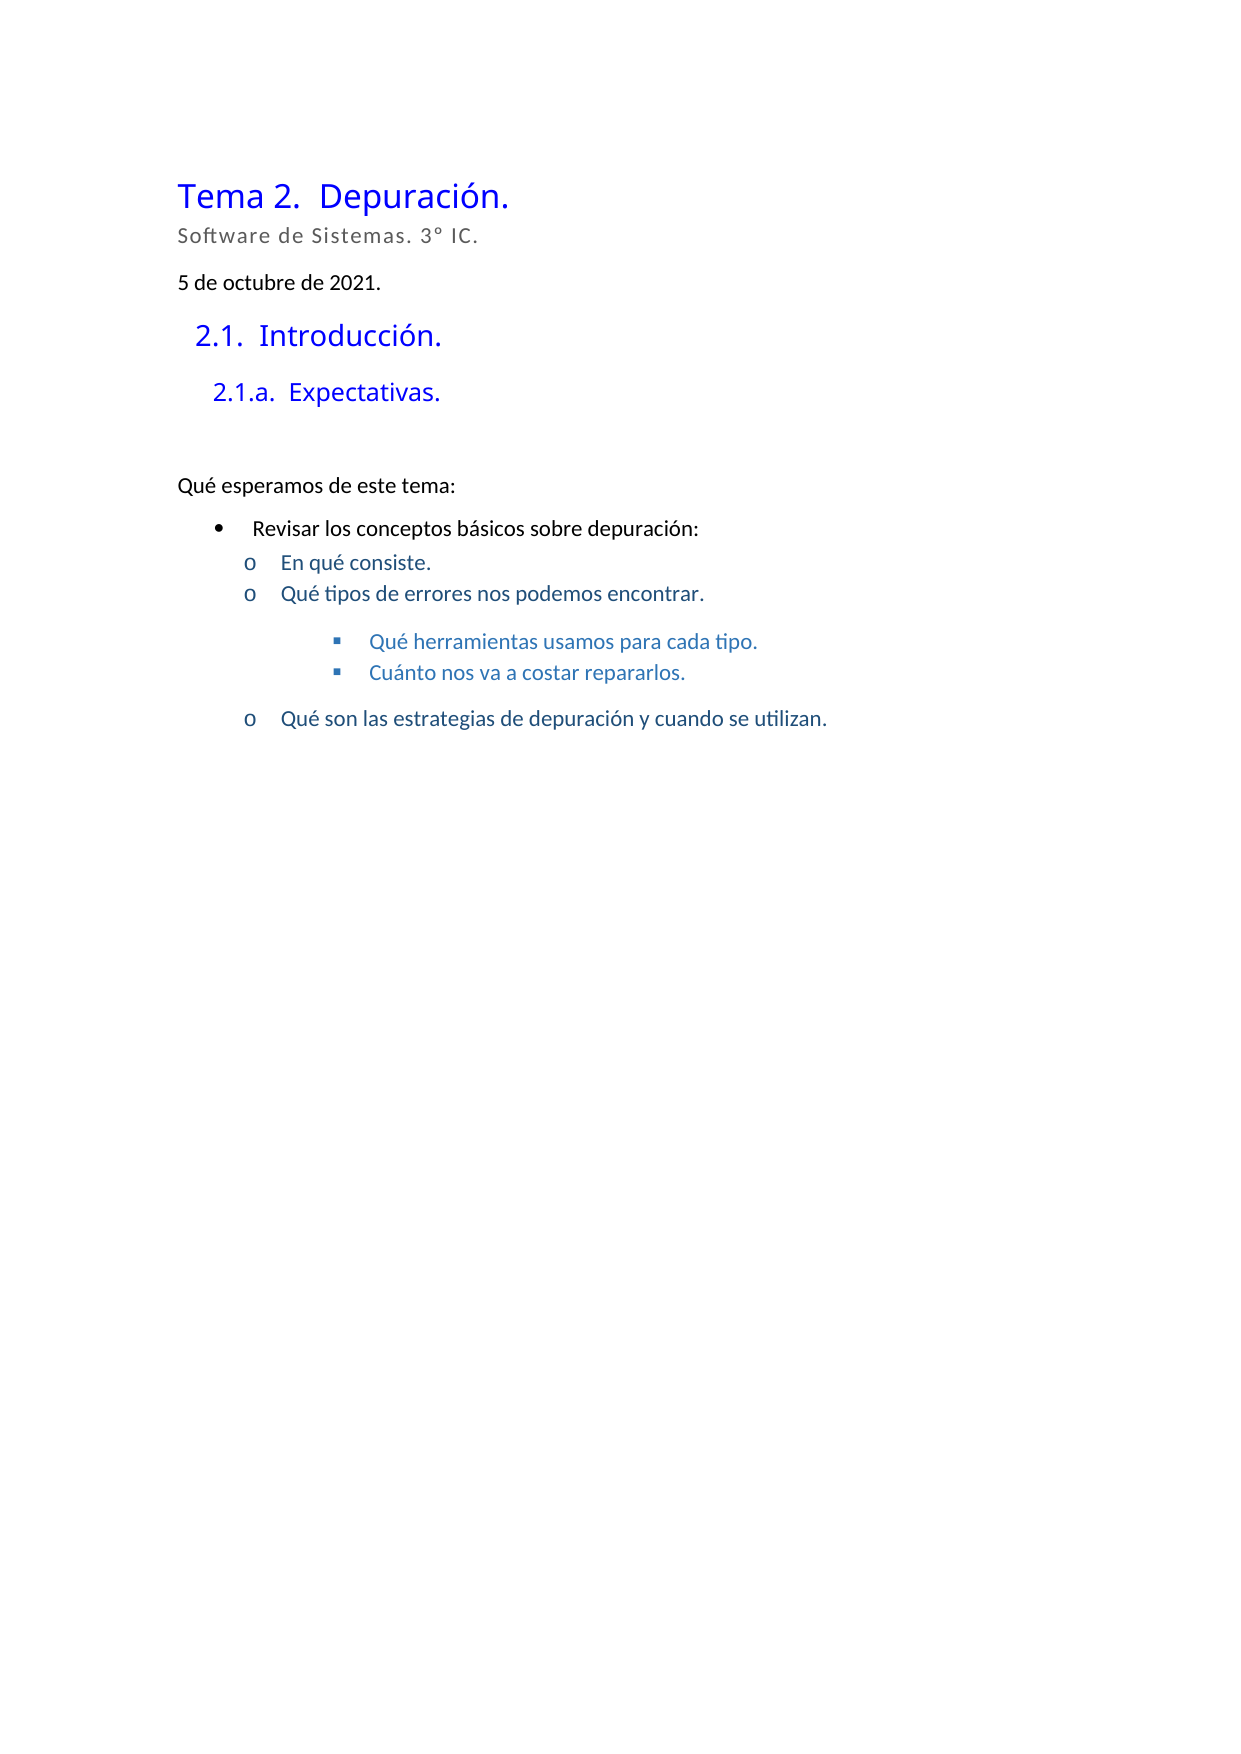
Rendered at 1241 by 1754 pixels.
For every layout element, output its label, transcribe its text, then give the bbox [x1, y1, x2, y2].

text Depuración. [177, 173, 1063, 218]
text 5 de octubre de 2021. [177, 268, 1063, 296]
text En qué consiste. [243, 548, 1063, 577]
subtitle Software de Sistemas. 3º IC. [177, 222, 1063, 249]
text Qué tipos de errores nos podemos encontrar. [243, 579, 1063, 608]
text Qué son las estrategias de depuración y cuando se utilizan. [243, 704, 1063, 734]
text Cuánto nos va a costar repararlos. [332, 658, 1063, 686]
text Expectativas. [213, 375, 1063, 409]
text Qué herramientas usamos para cada tipo. [332, 627, 1063, 656]
text Qué esperamos de este tema: [177, 471, 1063, 499]
text Introducción. [195, 315, 1063, 355]
text Revisar los conceptos básicos sobre depuración: [215, 514, 1063, 542]
